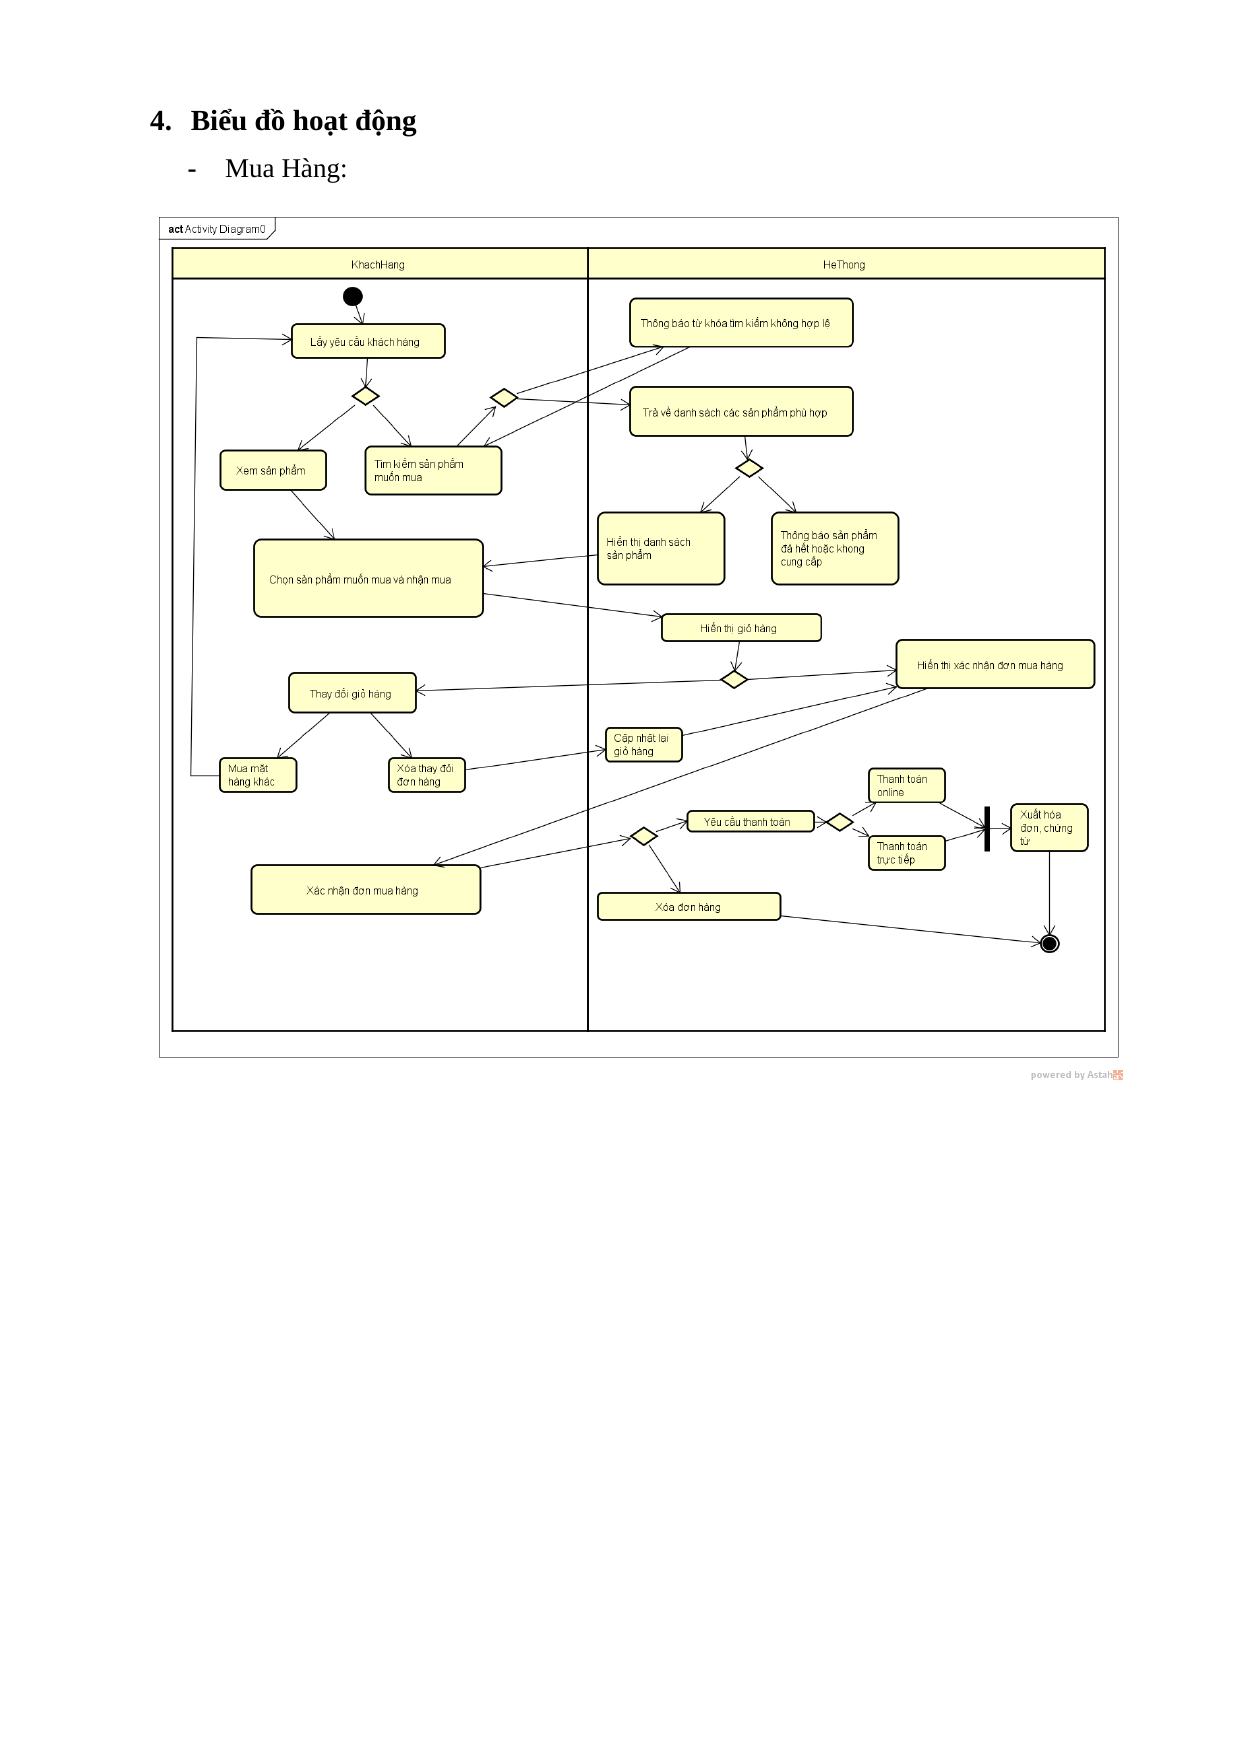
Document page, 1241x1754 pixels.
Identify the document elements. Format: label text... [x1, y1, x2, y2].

list Mua Hàng: [187, 152, 1156, 183]
subtitle Biểu đồ hoạt động [150, 103, 1156, 137]
picture [150, 208, 1125, 1083]
